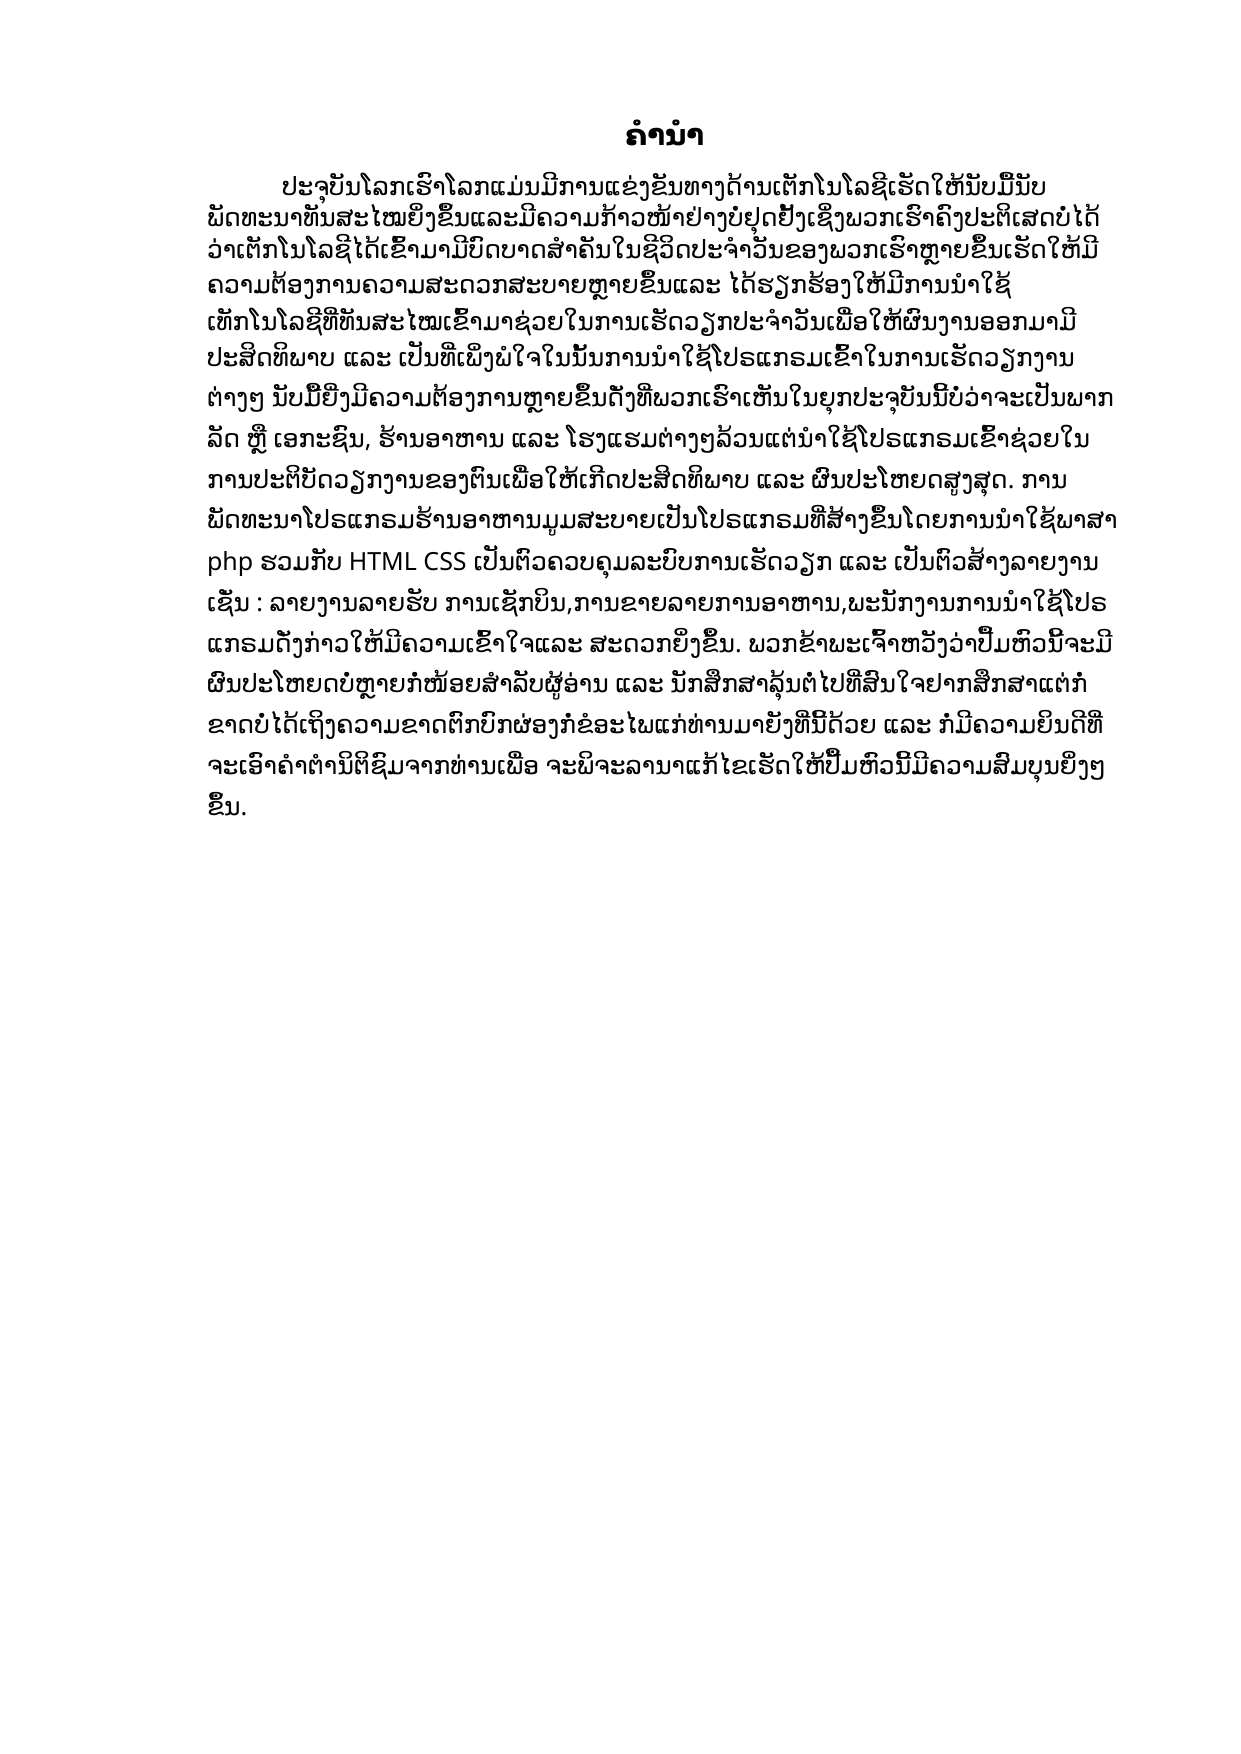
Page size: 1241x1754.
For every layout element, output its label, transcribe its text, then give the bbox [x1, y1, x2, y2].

text ປະຈຸບັນໂລກເຮົາໂລກແມ່ນມີການແຂ່ງຂັນທາງດ້ານເຕັກໂນໂລຊີເຮັດໃຫ້ນັບມື້ນັບພັດທະນາທັນສະໄໝຍິ່ງຂຶ້ນແລະມີຄວາມກ້າວໜ້າຢ່າງບໍ່ຢຸດຢັ້ງເຊິ່ງພວກເຮົາຄົງປະຕິເສດບໍ່ໄດ້ວ່າເຕັກໂນໂລຊີໄດ້ເຂົ້າມາມີບົດບາດສຳຄັນໃນຊີວິດປະຈໍາວັນຂອງພວກເຮົາຫຼາຍຂຶ້ນເຮັດໃຫ້ມີຄວາມຕ້ອງການຄວາມສະດວກສະບາຍຫຼາຍຂຶ້ນແລະ ໄດ້ຮຽກຮ້ອງໃຫ້ມີການນຳໃຊ້ເທັກໂນໂລຊີທີ່ທັນສະໄໝເຂົ້າມາຊ່ວຍໃນການເຮັດວຽກປະຈໍາວັນເພື່ອໃຫ້ຜົນງານອອກມາມີປະສິດທິພາບ ແລະ ເປັນທີ່ເພິ່ງພໍໃຈໃນນັ້ນການນໍາໃຊ້ໂປຣແກຣມເຂົ້າໃນການເຮັດວຽກງານຕ່າງໆ ນັບມື້ຍີ່ງມີຄວາມຕ້ອງການຫຼາຍຂຶ້ນດັ່ງທີ່ພວກເຮົາເຫັນໃນຍຸກປະຈຸບັນນີ້ບໍ່ວ່າຈະເປັນພາກລັດ ຫຼື ເອກະຊົນ, ຮ້ານອາຫານ ແລະ ໂຮງແຮມຕ່າງໆລ້ວນແຕ່ນໍາໃຊ້ໂປຣແກຣມເຂົ້າຊ່ວຍໃນການປະຕິບັດວຽກງານຂອງຕົນເພື່ອໃຫ້ເກີດປະສິດທິພາບ ແລະ ຜົນປະໂຫຍດສູງສຸດ. ການພັດທະນາໂປຣແກຣມຮ້ານອາຫານມູມສະບາຍເປັນໂປຣແກຣມທີ່ສ້າງຂຶ້ນໂດຍການນຳໃຊ້ພາສາ php ຮວມກັບ HTML CSS ເປັນຕົວຄວບຄຸມລະບົບການເຮັດວຽກ ແລະ ເປັນຕົວສ້າງລາຍງານເຊັ່ນ : ລາຍງານລາຍຮັບ ການເຊັກບິນ,ການຂາຍລາຍການອາຫານ,ພະນັກງານການນຳໃຊ້ໂປຣແກຣມດັ່ງກ່າວໃຫ້ມີຄວາມເຂົ້າໃຈແລະ ສະດວກຍິ່ງຂຶ້ນ. ພວກຂ້າພະເຈົ້າຫວັງວ່າປື້ມຫົວນີ້ຈະມີຜົນປະໂຫຍດບໍ່ຫຼາຍກໍ່ໜ້ອຍສຳລັບຜູ້ອ່ານ ແລະ ນັກສຶກສາລຸ້ນຕໍ່ໄປທີ່ສົນໃຈຢາກສຶກສາແຕ່ກໍ່ຂາດບໍ່ໄດ້ເຖິງຄວາມຂາດຕົກບົກຜ່ອງກໍ່ຂໍອະໄພແກ່ທ່ານມາຍັງທີ່ນີ້ດ້ວຍ ແລະ ກໍ່ມີຄວາມຍິນດີທີ່ຈະເອົາຄໍາຕຳນິຕິຊົມຈາກທ່ານເພື່ອ ຈະພິຈະລານາແກ້ໄຂເຮັດໃຫ້ປື້ມຫົວນີ້ມີຄວາມສົມບຸນຍິ່ງໆຂຶ້ນ. [207, 172, 1122, 823]
text ຄຳນຳ [207, 118, 1122, 152]
